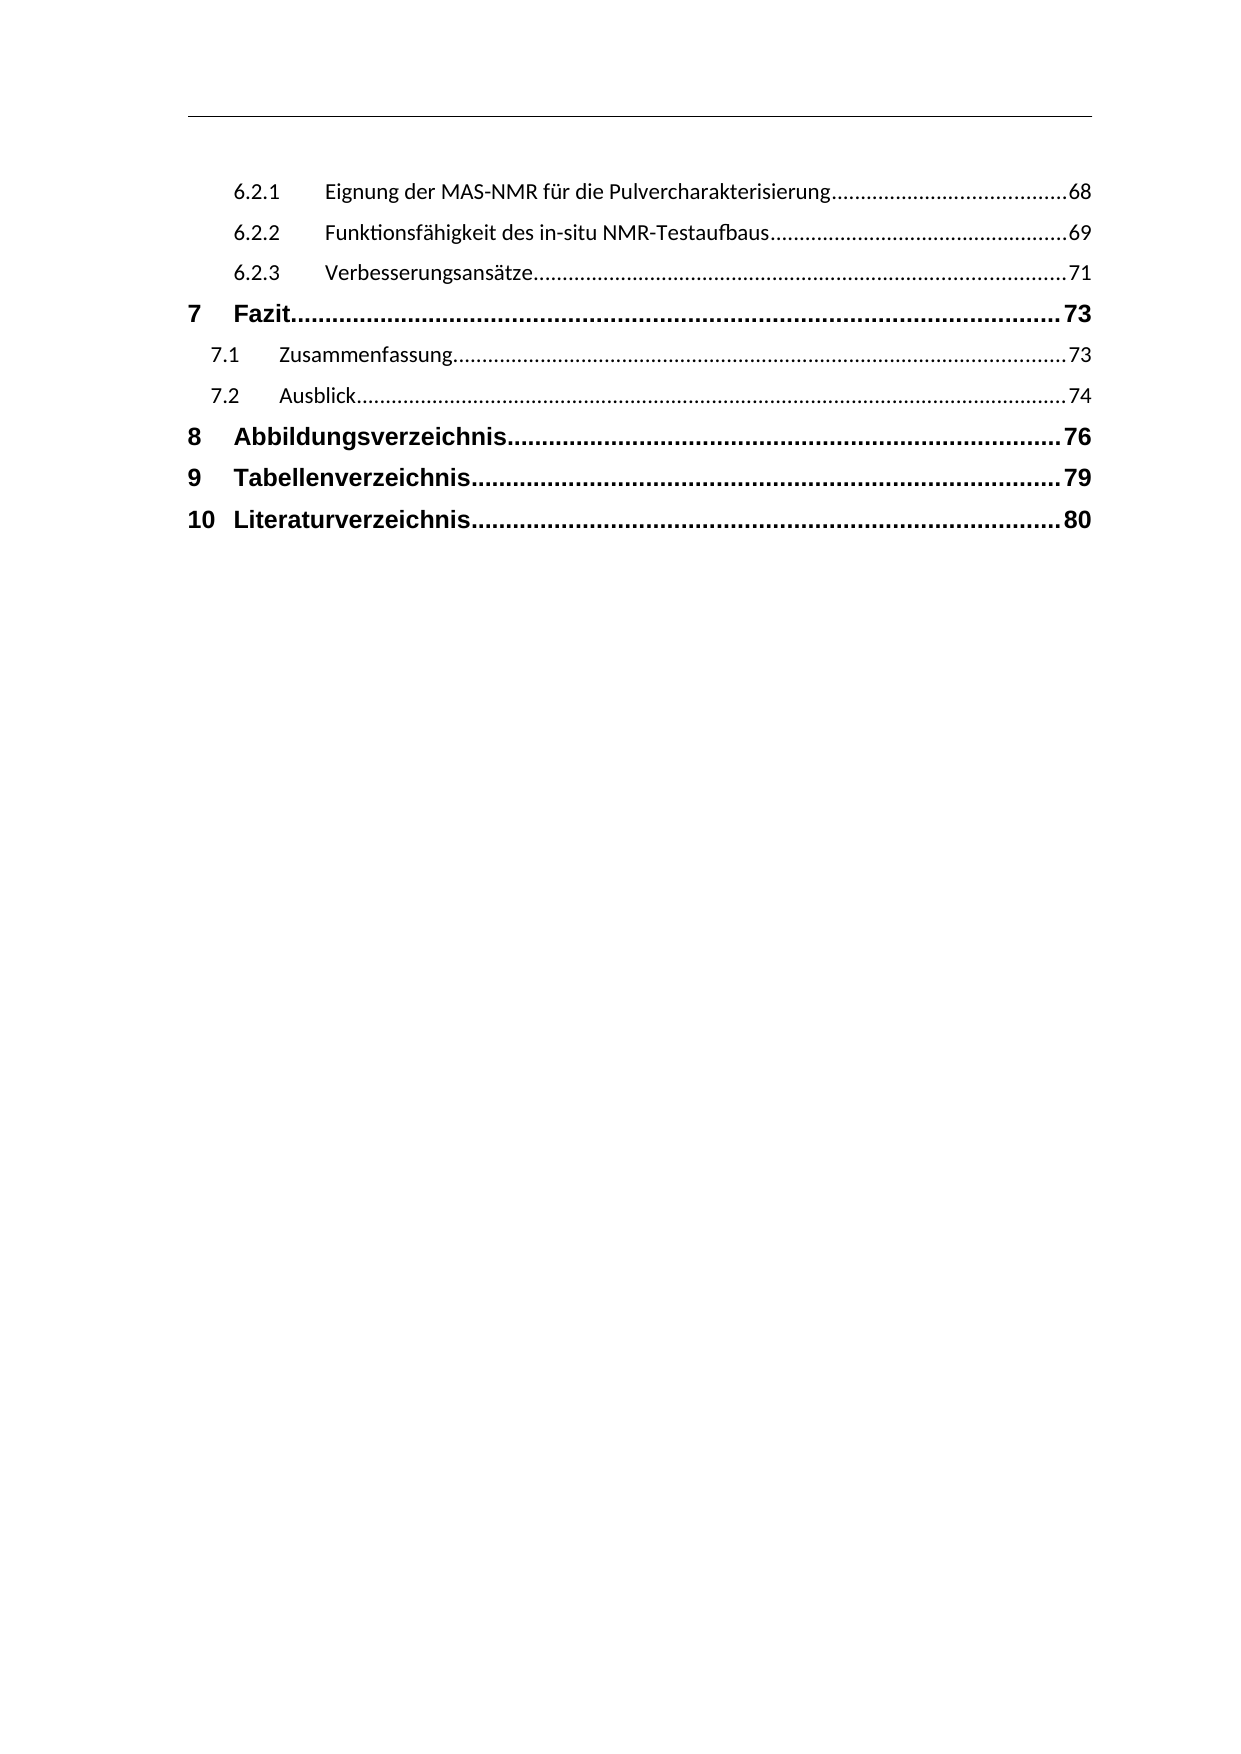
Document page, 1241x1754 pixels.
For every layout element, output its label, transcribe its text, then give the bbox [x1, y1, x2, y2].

text 7 Fazit 73 [187, 299, 1092, 328]
text 7.1 Zusammenfassung 73 [210, 341, 1092, 368]
text 8 Abbildungsverzeichnis 76 [187, 422, 1092, 451]
text 6.2.2 Funktionsfähigkeit des in-situ NMR-Testaufbaus 69 [233, 218, 1092, 246]
text 6.2.1 Eignung der MAS-NMR für die Pulvercharakterisierung 68 [233, 177, 1092, 205]
text 9 Tabellenverzeichnis 79 [187, 463, 1092, 492]
text 10 Literaturverzeichnis 80 [187, 505, 1092, 533]
text 6.2.3 Verbesserungsansätze 71 [233, 258, 1092, 286]
text 7.2 Ausblick 74 [210, 381, 1092, 409]
